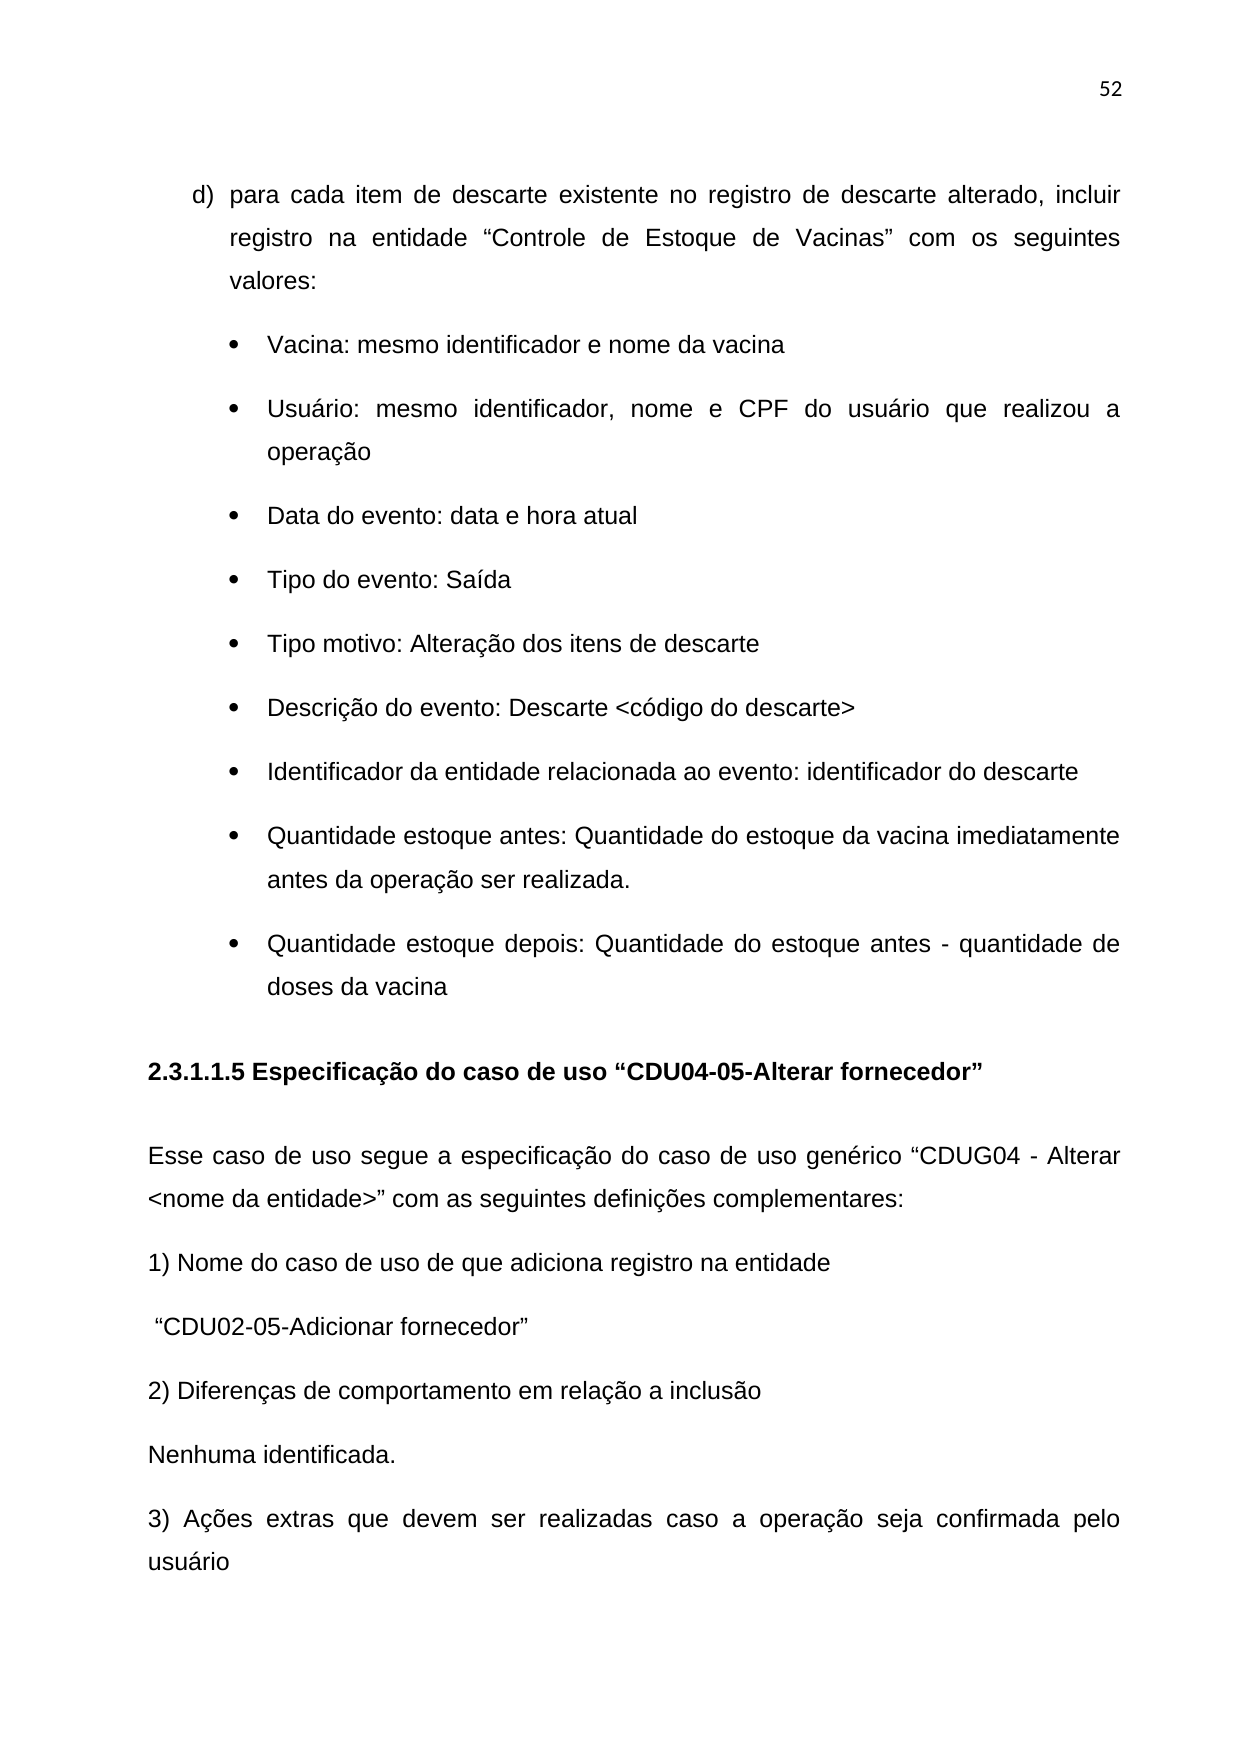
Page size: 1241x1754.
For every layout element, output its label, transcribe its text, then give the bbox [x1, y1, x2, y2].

text “CDU02-05-Adicionar fornecedor” [148, 1312, 1122, 1341]
text 2.3.1.1.5 Especificação do caso de uso “CDU04-05-Alterar fornecedor” [148, 1057, 1122, 1085]
text Nenhuma identificada. [148, 1440, 1122, 1469]
text 2) Diferenças de comportamento em relação a inclusão [148, 1376, 1122, 1405]
list Quantidade estoque antes: Quantidade do estoque da vacina imediatamente antes da operação ser realizada. [229, 821, 1122, 893]
list Data do evento: data e hora atual [229, 501, 1122, 530]
list Vacina: mesmo identificador e nome da vacina [229, 330, 1122, 359]
text Esse caso de uso segue a especificação do caso de uso genérico “CDUG04 - Alterar <nome da entidade>” com as seguintes definições complementares: [148, 1141, 1122, 1213]
list Quantidade estoque depois: Quantidade do estoque antes - quantidade de doses da vacina [229, 928, 1122, 1001]
list Descrição do evento: Descarte <código do descarte> [229, 693, 1122, 722]
text 3) Ações extras que devem ser realizadas caso a operação seja confirmada pelo usuário [148, 1504, 1122, 1576]
text 1) Nome do caso de uso de que adiciona registro na entidade [148, 1248, 1122, 1277]
list Tipo do evento: Saída [229, 565, 1122, 594]
list Identificador da entidade relacionada ao evento: identificador do descarte [229, 757, 1122, 786]
list para cada item de descarte existente no registro de descarte alterado, incluir registro na entidade “Controle de Estoque de Vacinas” com os seguintes valores: [192, 179, 1122, 294]
list Usuário: mesmo identificador, nome e CPF do usuário que realizou a operação [229, 394, 1122, 466]
list Tipo motivo: Alteração dos itens de descarte [229, 629, 1122, 658]
